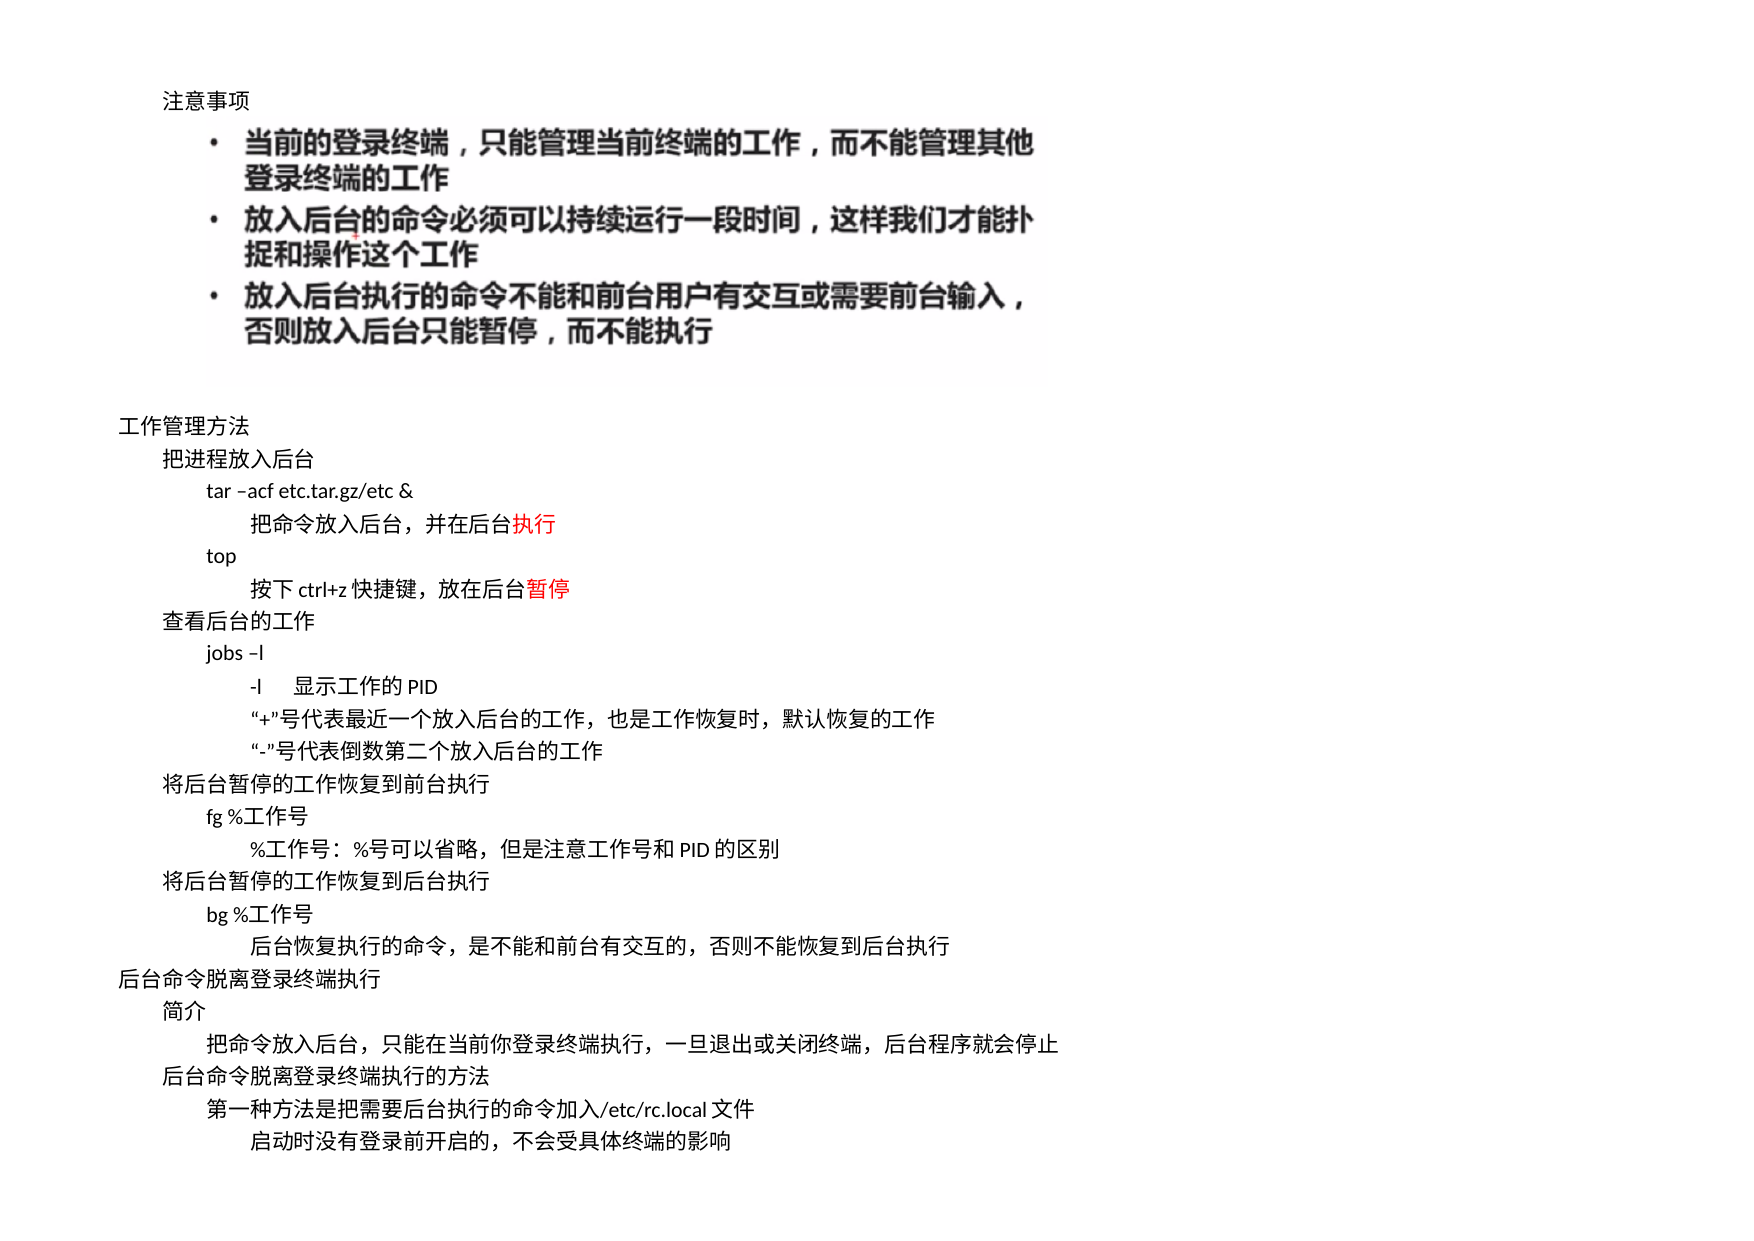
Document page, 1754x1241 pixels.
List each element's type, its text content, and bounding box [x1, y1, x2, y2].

list 后台恢复执行的命令，是不能和前台有交互的，否则不能恢复到后台执行 [119, 929, 1679, 961]
list fg %工作号 [119, 799, 1679, 831]
list “+”号代表最近一个放入后台的工作，也是工作恢复时，默认恢复的工作 [119, 701, 1679, 734]
list 简介 [119, 994, 1679, 1026]
list 第一种方法是把需要后台执行的命令加入/etc/rc.local文件 [119, 1091, 1679, 1124]
list 工作管理方法 [119, 409, 1679, 441]
list 把命令放入后台，只能在当前你登录终端执行，一旦退出或关闭终端，后台程序就会停止 [119, 1026, 1679, 1059]
list 后台命令脱离登录终端执行的方法 [119, 1059, 1679, 1091]
list 按下ctrl+z快捷键，放在后台暂停 [119, 571, 1679, 604]
picture [206, 116, 1048, 387]
list jobs –l [119, 636, 1679, 669]
list 把命令放入后台，并在后台执行 [119, 506, 1679, 539]
list bg %工作号 [119, 896, 1679, 929]
list 启动时没有登录前开启的，不会受具体终端的影响 [119, 1124, 1679, 1156]
list 注意事项 [119, 84, 1679, 116]
list %工作号：%号可以省略，但是注意工作号和PID的区别 [119, 831, 1679, 864]
list 将后台暂停的工作恢复到前台执行 [119, 766, 1679, 799]
list tar –acf etc.tar.gz/etc & [119, 474, 1679, 506]
list top [119, 539, 1679, 571]
list -l 显示工作的PID [119, 669, 1679, 701]
list 把进程放入后台 [119, 441, 1679, 474]
list 后台命令脱离登录终端执行 [119, 961, 1679, 994]
list 查看后台的工作 [119, 604, 1679, 636]
list 将后台暂停的工作恢复到后台执行 [119, 864, 1679, 896]
list “-”号代表倒数第二个放入后台的工作 [119, 734, 1679, 766]
